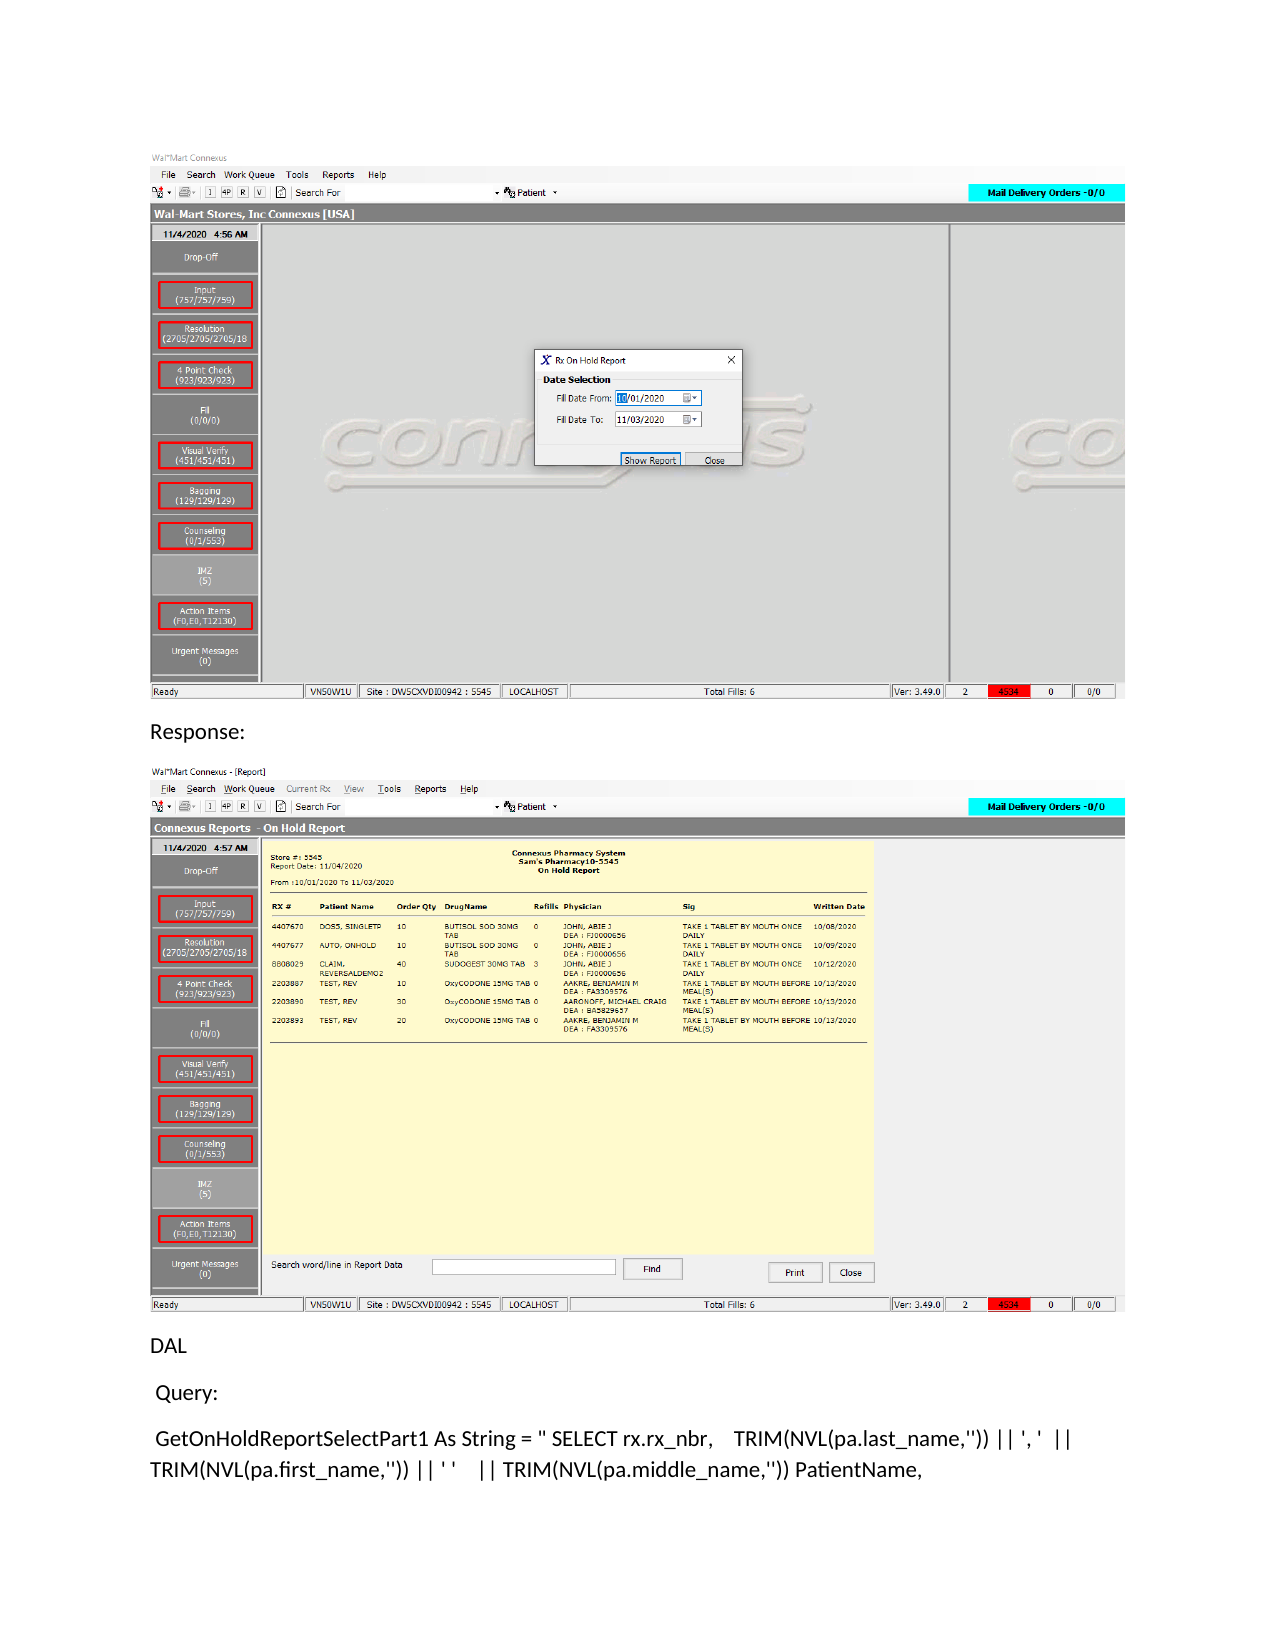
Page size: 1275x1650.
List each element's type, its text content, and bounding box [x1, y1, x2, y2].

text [150, 1424, 1125, 1483]
text DAL [150, 1331, 1125, 1359]
text Query: [150, 1378, 1125, 1406]
picture [150, 763, 1125, 1312]
text Response: [150, 717, 1125, 745]
picture [150, 150, 1125, 699]
